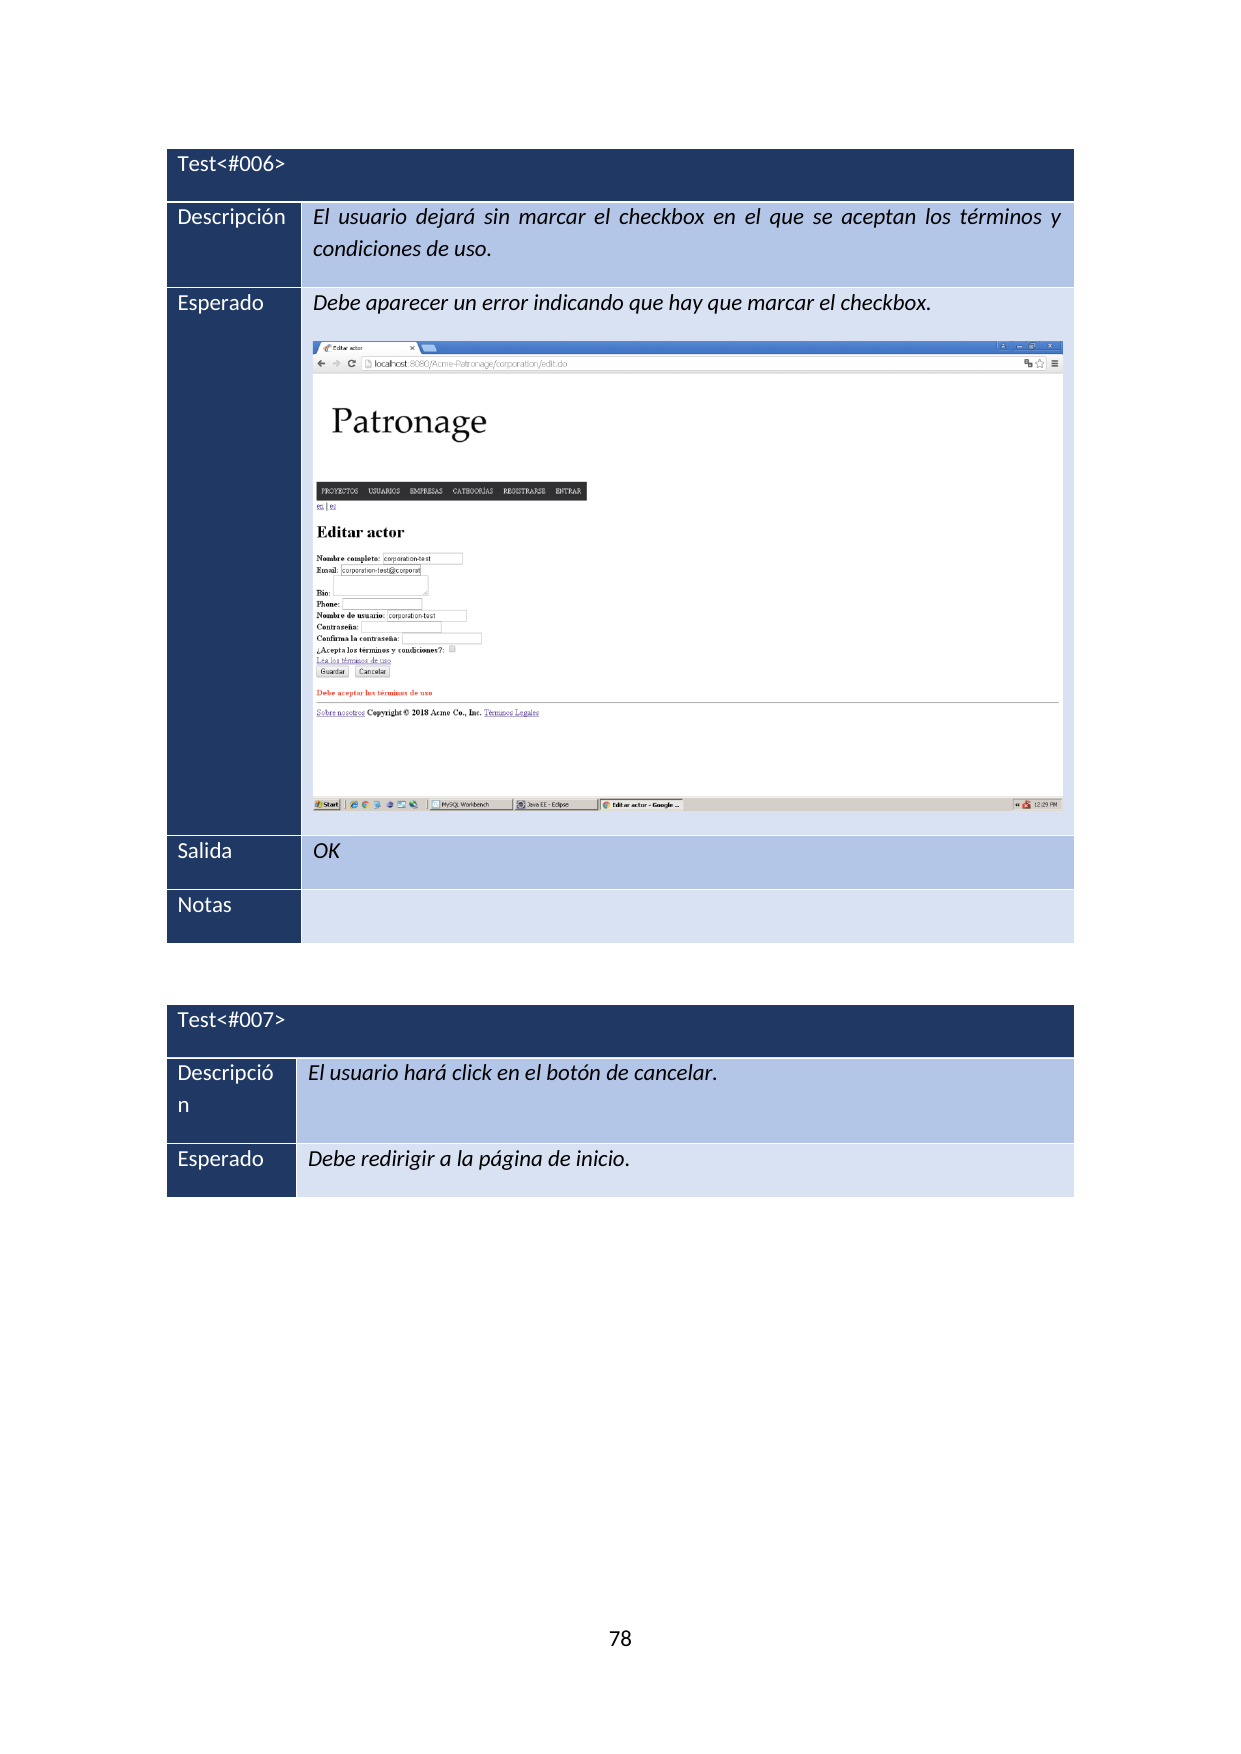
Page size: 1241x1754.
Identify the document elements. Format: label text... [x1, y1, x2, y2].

picture [312, 341, 1063, 811]
table_cell Salida [167, 836, 301, 889]
table_header Test<#007> [167, 1005, 1074, 1057]
table_cell Descripción [167, 1059, 296, 1143]
table_cell [302, 890, 1074, 943]
table_cell El usuario hará click en el botón de cancelar. [297, 1059, 1074, 1143]
table_cell Descripción [167, 203, 301, 287]
table_cell Esperado [167, 288, 301, 835]
table_cell OK [302, 836, 1074, 889]
table_cell El usuario dejará sin marcar el checkbox en el que se aceptan los términos y condiciones de uso. [302, 203, 1074, 287]
table_cell Debe aparecer un error indicando que hay que marcar el checkbox. [302, 288, 1074, 835]
table_header Test<#006> [167, 149, 1074, 201]
table_cell Esperado [167, 1144, 296, 1197]
table_cell Debe redirigir a la página de inicio. [297, 1144, 1074, 1197]
table_cell Notas [167, 890, 301, 943]
